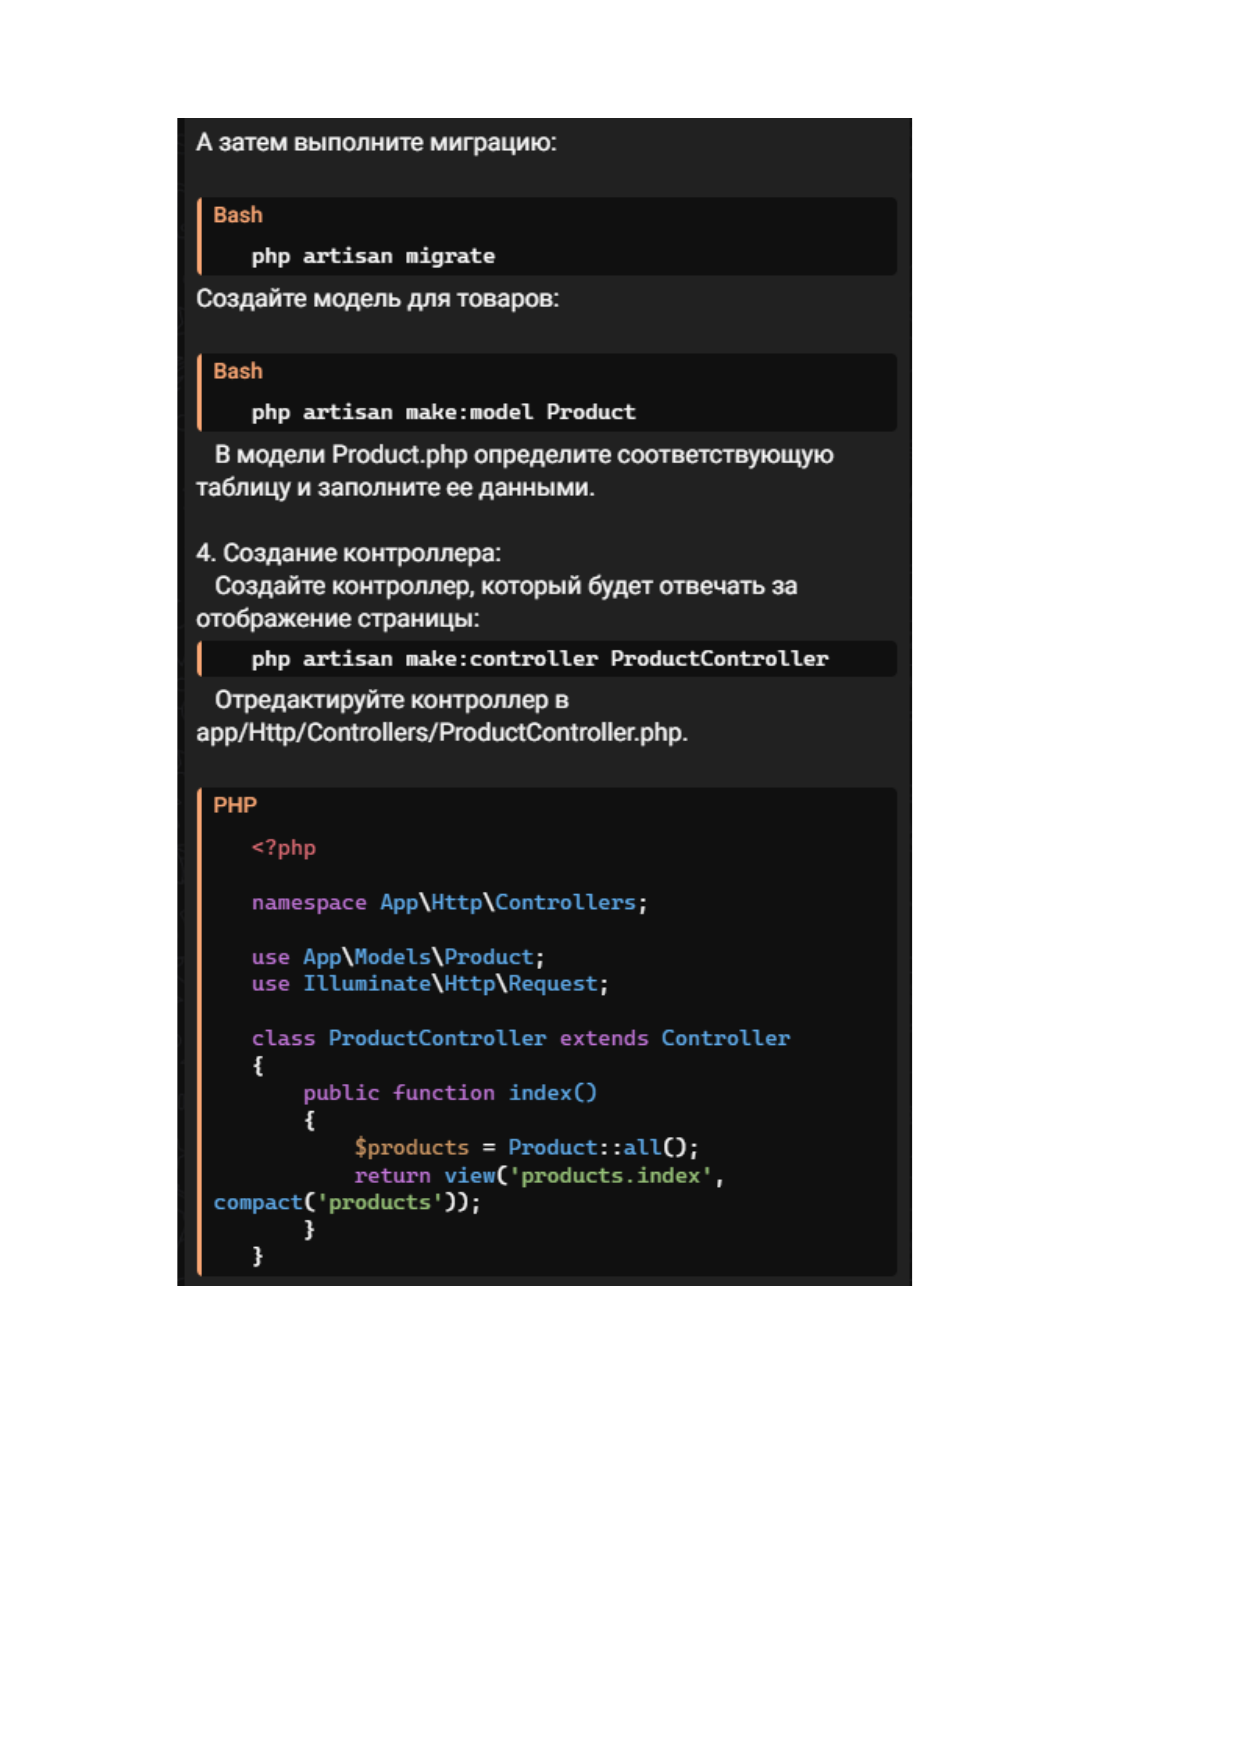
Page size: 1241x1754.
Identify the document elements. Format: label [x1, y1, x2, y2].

picture [177, 118, 913, 1286]
